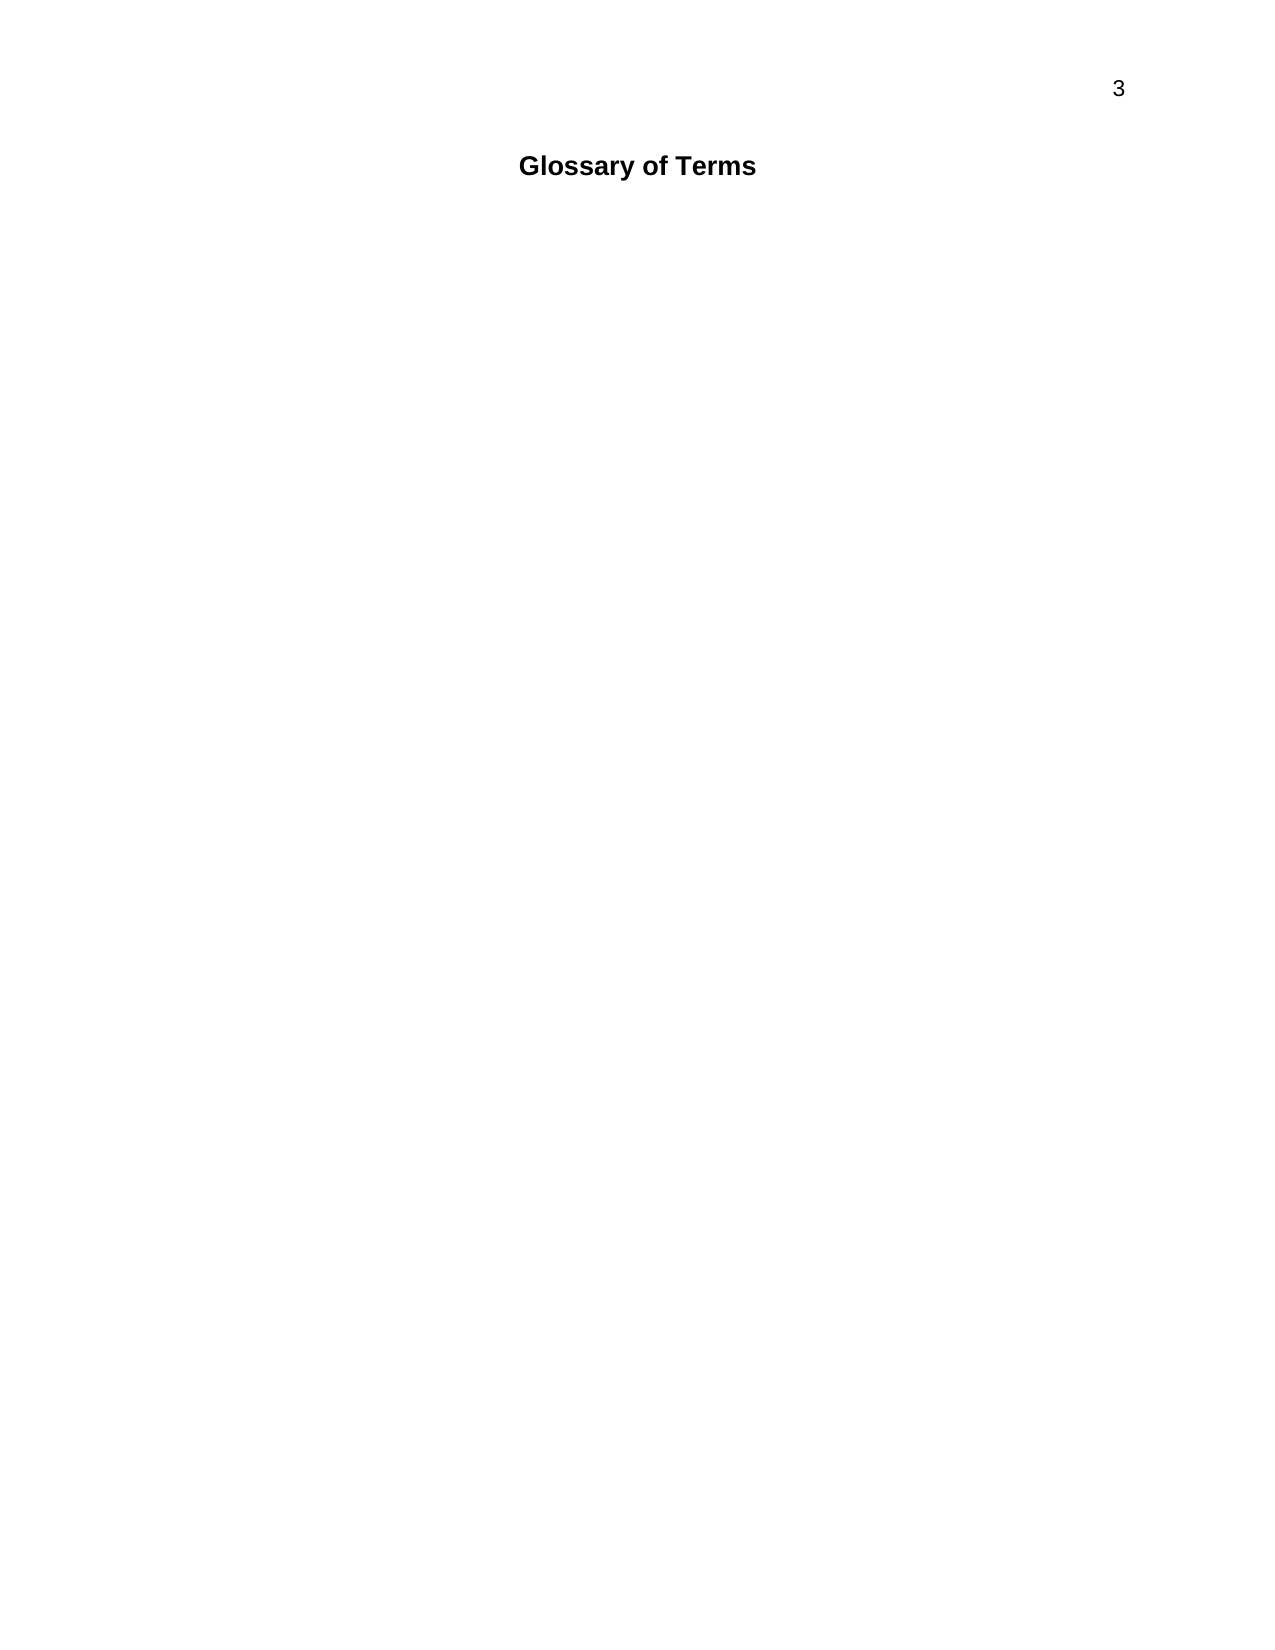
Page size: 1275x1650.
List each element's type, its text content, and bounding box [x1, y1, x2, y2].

subtitle Glossary of Terms [150, 150, 1125, 181]
